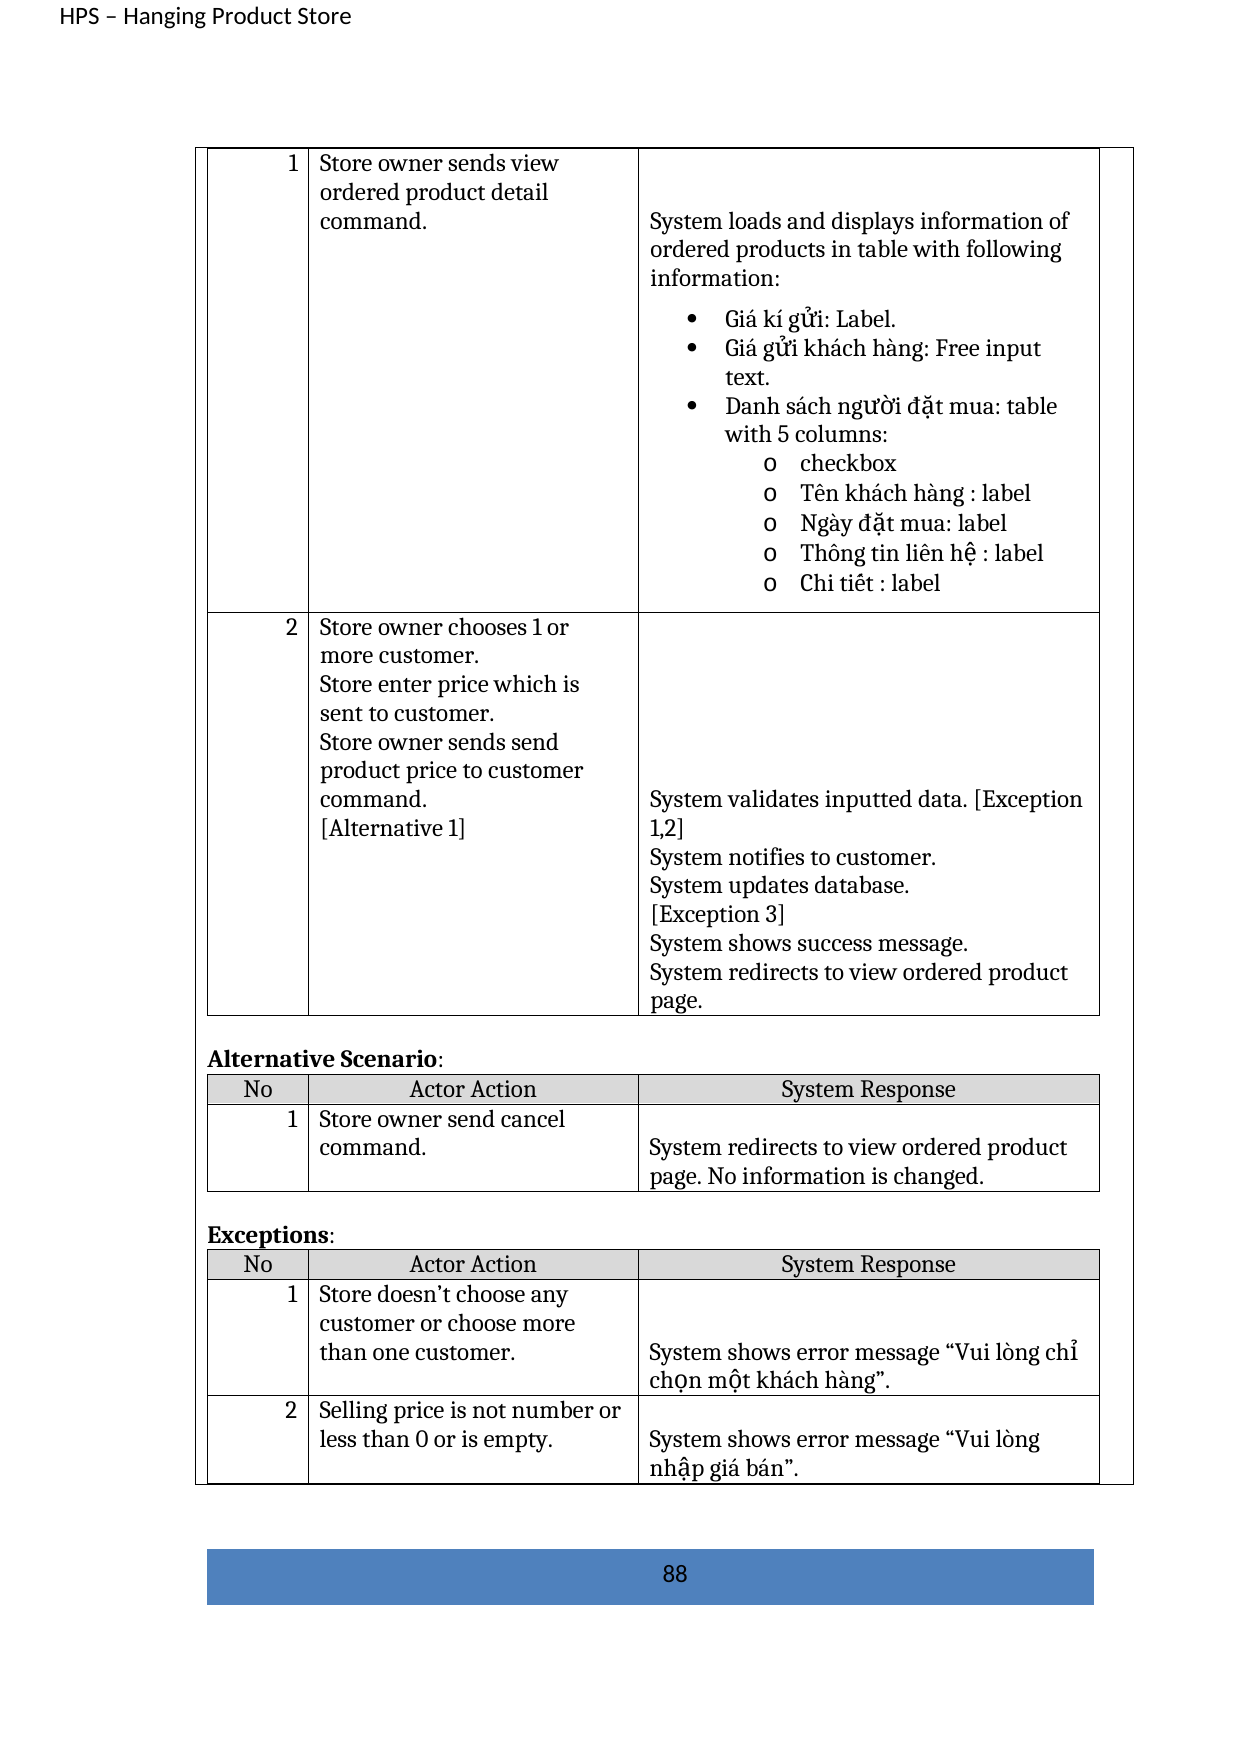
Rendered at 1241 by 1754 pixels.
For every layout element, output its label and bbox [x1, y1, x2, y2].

table_cell [196, 148, 1133, 1483]
